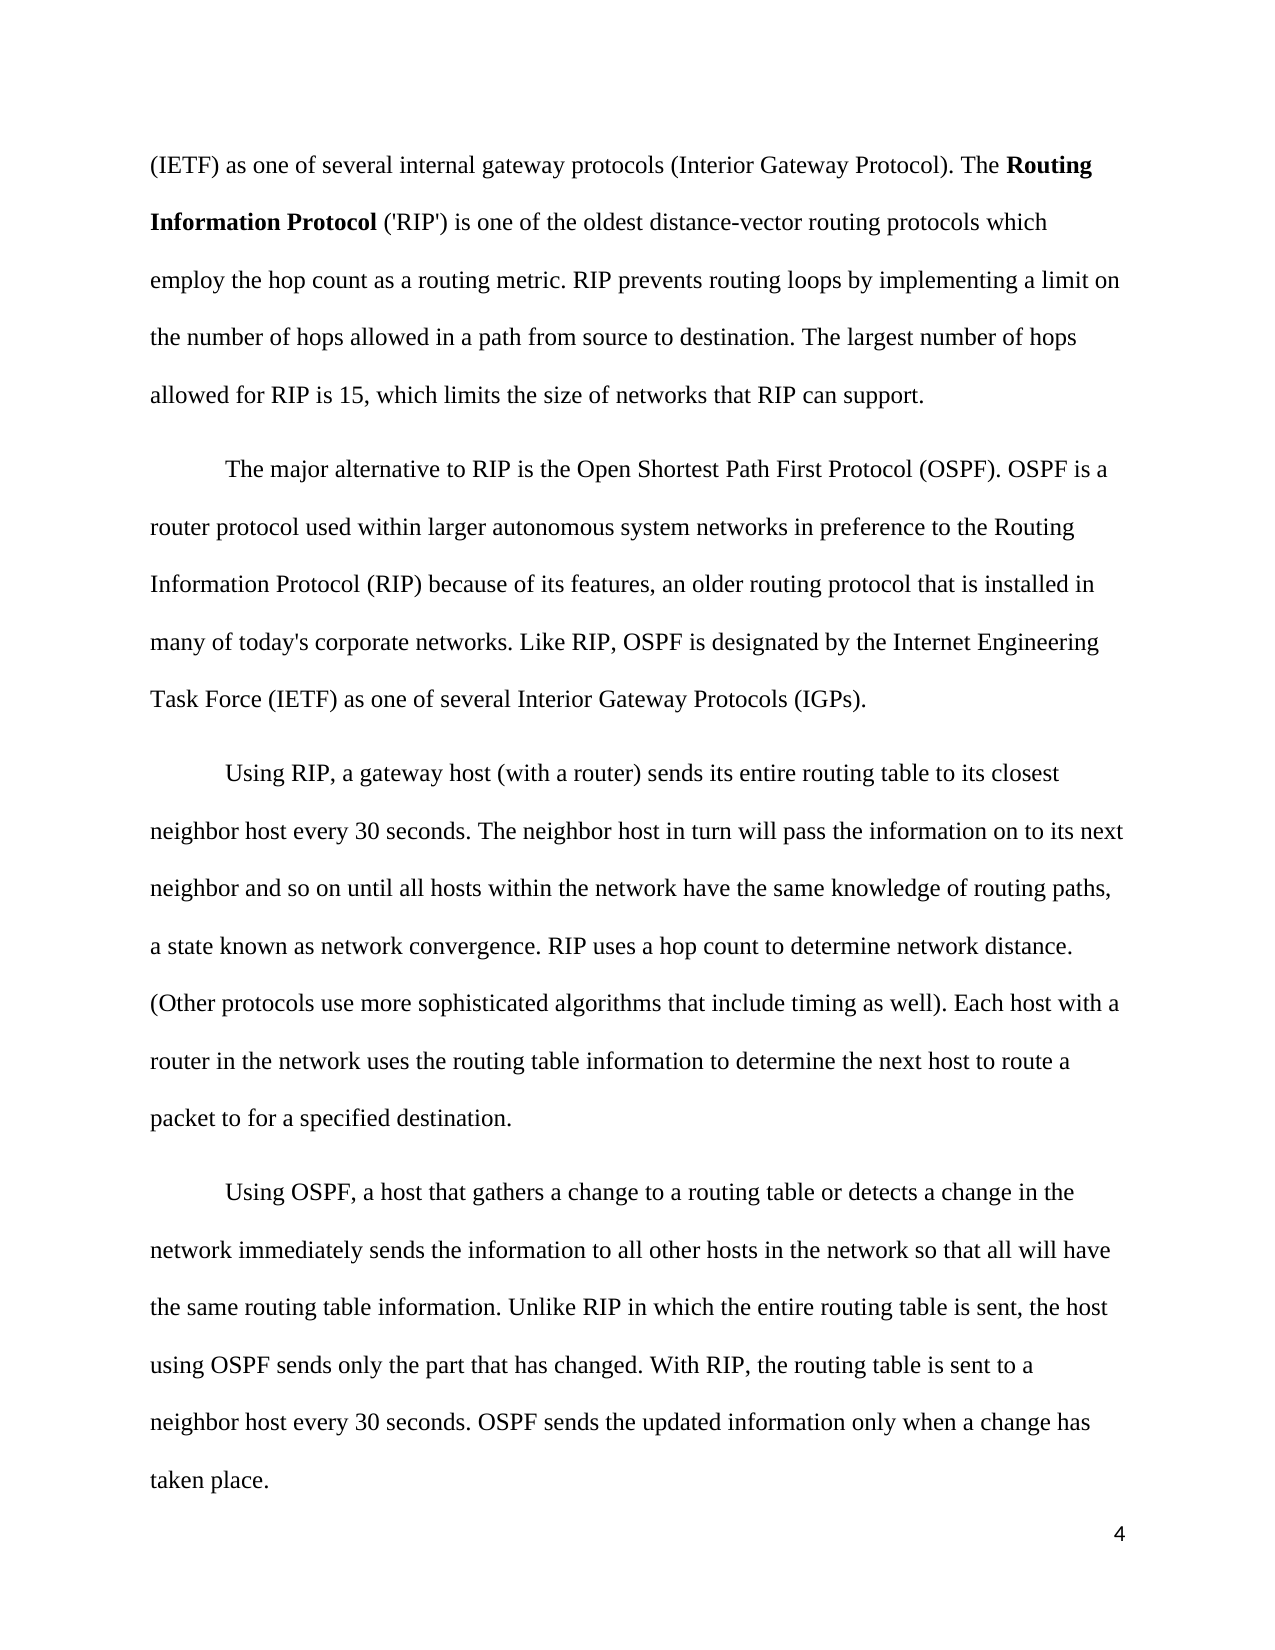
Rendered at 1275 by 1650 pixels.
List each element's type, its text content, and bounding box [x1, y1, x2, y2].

text Using RIP, a gateway host (with a router) sends its entire routing table to its closest neighbor host every 30 seconds. The neighbor host in turn will pass the information on to its next neighbor and so on until all hosts within the network have the same knowledge of routing paths, a state known as network convergence. RIP uses a hop count to determine network distance. (Other protocols use more sophisticated algorithms that include timing as well). Each host with a router in the network uses the routing table information to determine the next host to route a packet to for a specified destination. [150, 758, 1125, 1132]
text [150, 150, 1125, 409]
text The major alternative to RIP is the Open Shortest Path First Protocol (OSPF). OSPF is a router protocol used within larger autonomous system networks in preference to the Routing Information Protocol (RIP) because of its features, an older routing protocol that is installed in many of today's corporate networks. Like RIP, OSPF is designated by the Internet Engineering Task Force (IETF) as one of several Interior Gateway Protocols (IGPs). [150, 454, 1125, 713]
text Using OSPF, a host that gathers a change to a routing table or detects a change in the network immediately sends the information to all other hosts in the network so that all will have the same routing table information. Unlike RIP in which the entire routing table is sent, the host using OSPF sends only the part that has changed. With RIP, the routing table is sent to a neighbor host every 30 seconds. OSPF sends the updated information only when a change has taken place. [150, 1177, 1125, 1494]
